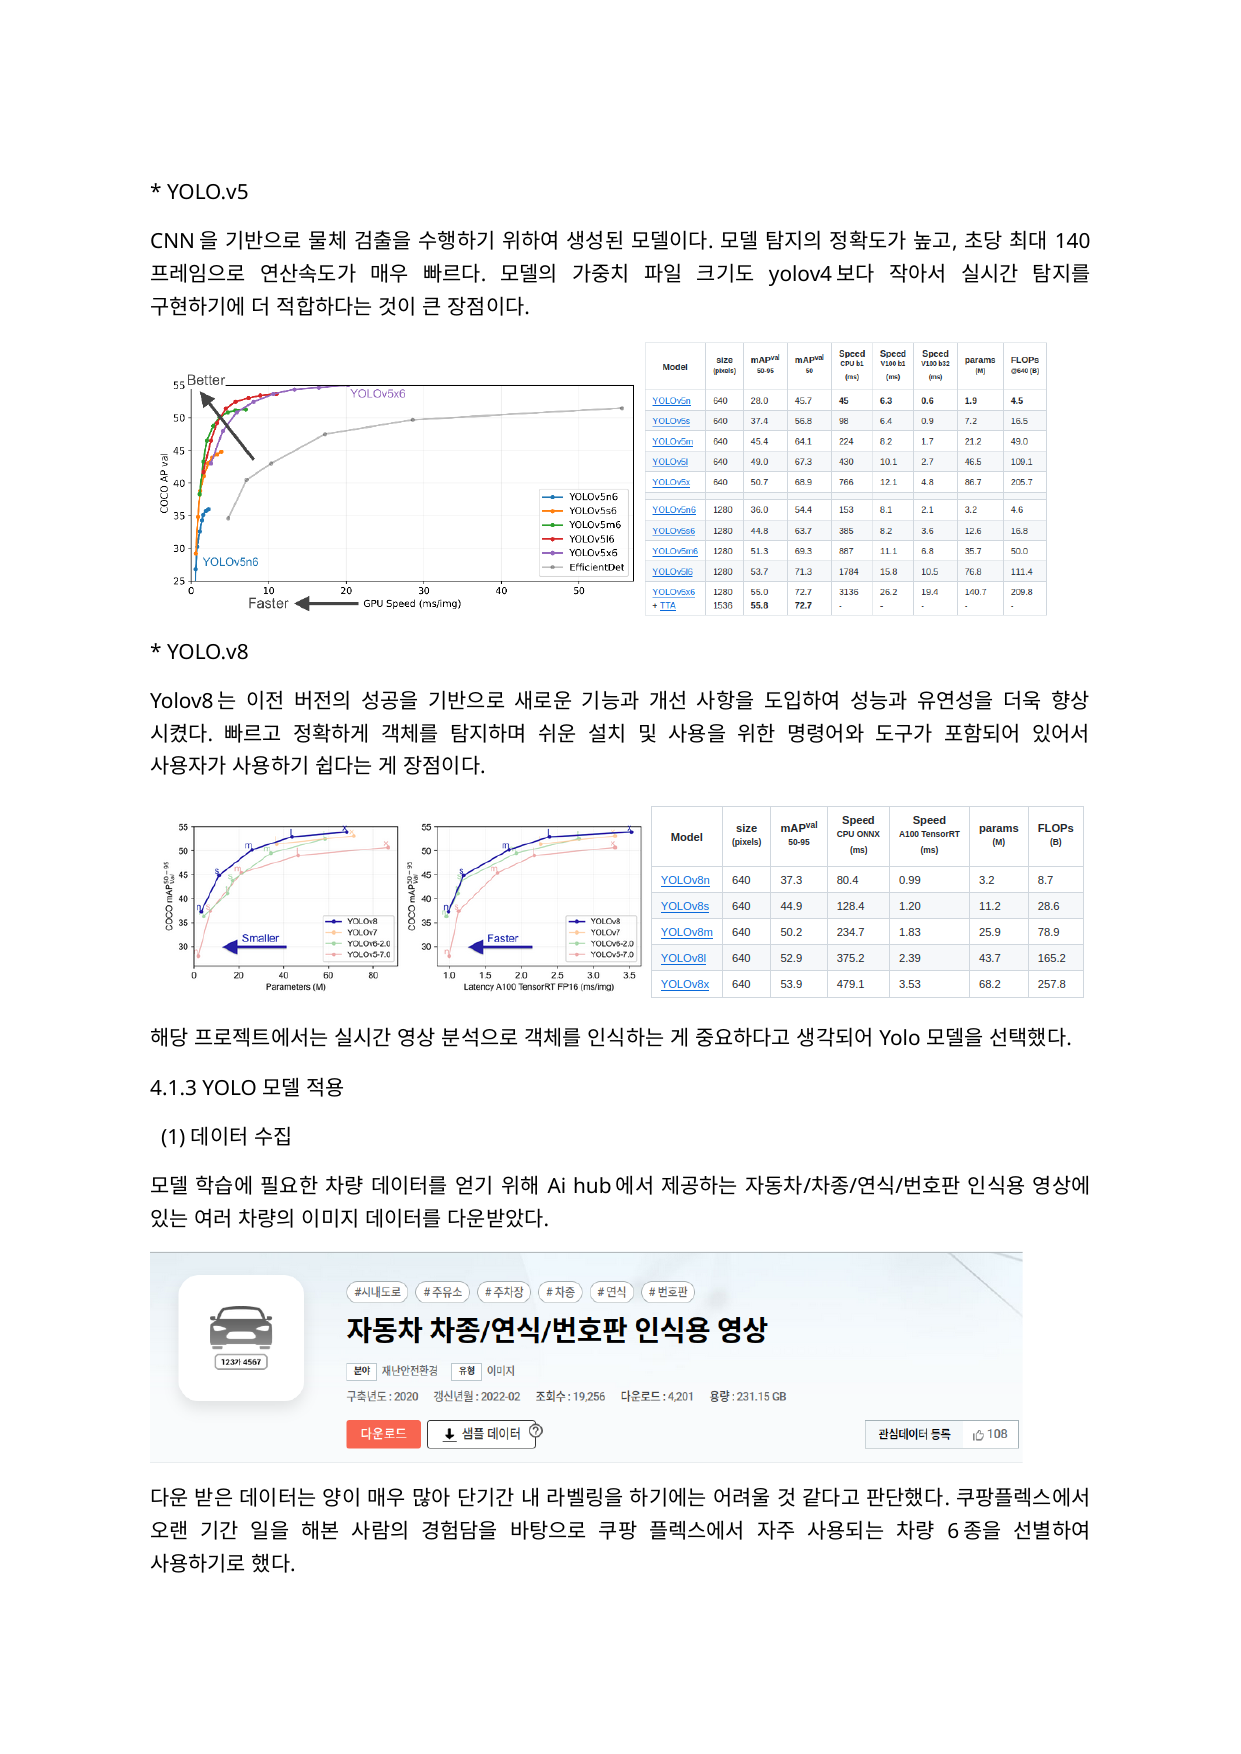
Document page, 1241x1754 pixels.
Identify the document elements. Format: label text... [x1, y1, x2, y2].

picture [150, 1251, 1023, 1463]
picture [150, 799, 1088, 1003]
picture [150, 339, 1049, 619]
text * YOLO.v8 [150, 637, 1090, 665]
text 모델 학습에 필요한 차량 데이터를 얻기 위해 Ai hub에서 제공하는 자동차/차종/연식/번호판 인식용 영상에 있는 여러 차량의 이미지 데이터를 다운받았다. [150, 1169, 1090, 1233]
text 4.1.3 YOLO 모델 적용 [150, 1071, 1090, 1101]
text 해당 프로젝트에서는 실시간 영상 분석으로 객체를 인식하는 게 중요하다고 생각되어 Yolo 모델을 선택했다. [150, 1021, 1090, 1052]
text 다운 받은 데이터는 양이 매우 많아 단기간 내 라벨링을 하기에는 어려울 것 같다고 판단했다. 쿠팡플렉스에서 오랜 기간 일을 해본 사람의 경험담을 바탕으로 쿠팡 플렉스에서 자주 사용되는 차량 6종을 선별하여 사용하기로 했다. [150, 1481, 1090, 1577]
text (1) 데이터 수집 [150, 1120, 1090, 1151]
text * YOLO.v5 [150, 177, 1090, 206]
text Yolov8는 이전 버전의 성공을 기반으로 새로운 기능과 개선 사항을 도입하여 성능과 유연성을 더욱 향상 시켰다. 빠르고 정확하게 객체를 탐지하며 쉬운 설치 및 사용을 위한 명령어와 도구가 포함되어 있어서 사용자가 사용하기 쉽다는 게 장점이다. [150, 684, 1090, 780]
text CNN을 기반으로 물체 검출을 수행하기 위하여 생성된 모델이다. 모델 탐지의 정확도가 높고, 초당 최대 140 프레임으로 연산속도가 매우 빠르다. 모델의 가중치 파일 크기도 yolov4보다 작아서 실시간 탐지를 구현하기에 더 적합하다는 것이 큰 장점이다. [150, 224, 1090, 320]
